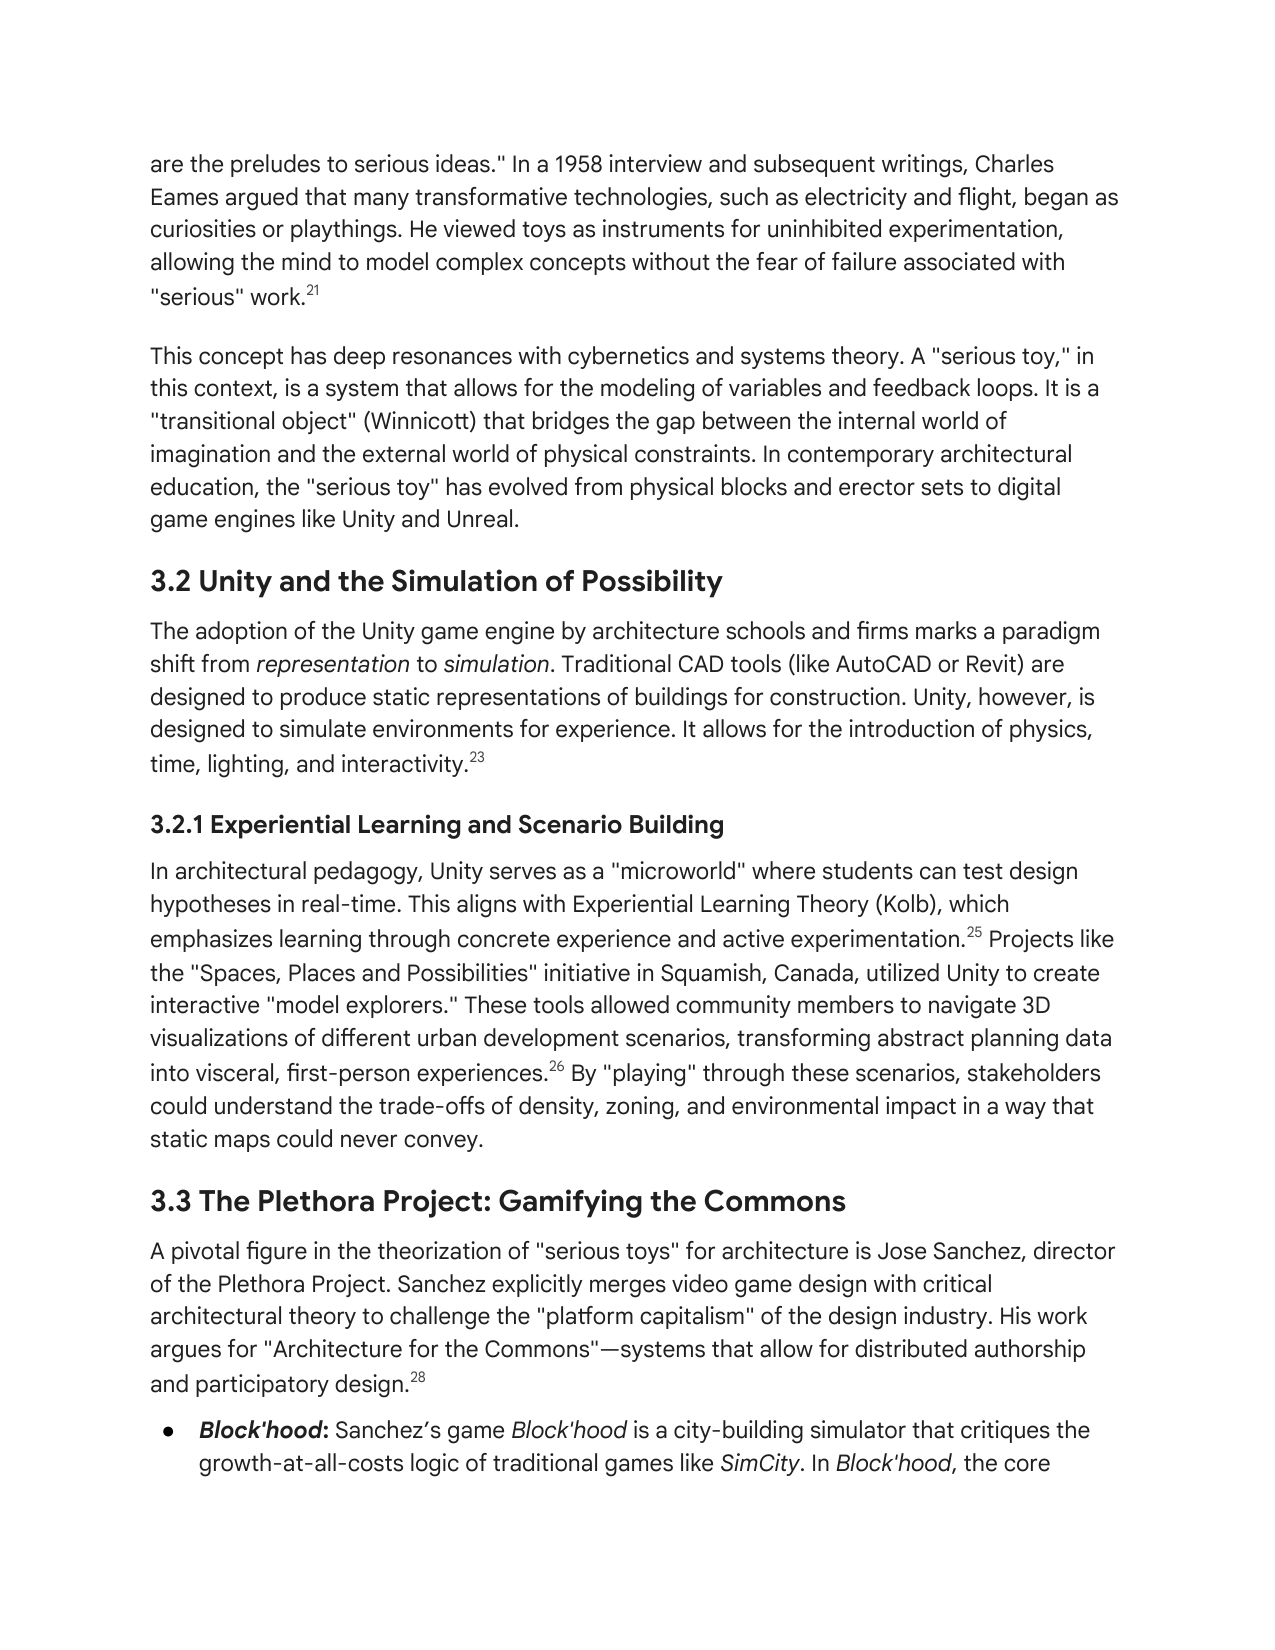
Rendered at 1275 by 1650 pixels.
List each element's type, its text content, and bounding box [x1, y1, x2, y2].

subtitle 3.2 Unity and the Simulation of Possibility [150, 563, 1125, 600]
text In architectural pedagogy, Unity serves as a "microworld" where students can test design hypotheses in real-time. This aligns with Experiential Learning Theory (Kolb), which emphasizes learning through concrete experience and active experimentation.25 Projects like the "Spaces, Places and Possibilities" initiative in Squamish, Canada, utilized Unity to create interactive "model explorers." These tools allowed community members to navigate 3D visualizations of different urban development scenarios, transforming abstract planning data into visceral, first-person experiences.26 By "playing" through these scenarios, stakeholders could understand the trade-offs of density, zoning, and environmental impact in a way that static maps could never convey. [150, 858, 1125, 1154]
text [150, 150, 1125, 313]
text A pivotal figure in the theorization of "serious toys" for architecture is Jose Sanchez, director of the Plethora Project. Sanchez explicitly merges video game design with critical architectural theory to challenge the "platform capitalism" of the design industry. His work argues for "Architecture for the Commons"—systems that allow for distributed authorship and participatory design.28 [150, 1237, 1125, 1400]
subtitle 3.2.1 Experiential Learning and Scenario Building [150, 809, 1125, 841]
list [161, 1417, 1125, 1478]
text This concept has deep resonances with cybernetics and systems theory. A "serious toy," in this context, is a system that allows for the modeling of variables and feedback loops. It is a "transitional object" (Winnicott) that bridges the gap between the internal world of imagination and the external world of physical constraints. In contemporary architectural education, the "serious toy" has evolved from physical blocks and erector sets to digital game engines like Unity and Unreal. [150, 342, 1125, 534]
text The adoption of the Unity game engine by architecture schools and firms marks a paradigm shift from representation to simulation. Traditional CAD tools (like AutoCAD or Revit) are designed to produce static representations of buildings for construction. Unity, however, is designed to simulate environments for experience. It allows for the introduction of physics, time, lighting, and interactivity.23 [150, 617, 1125, 780]
subtitle 3.3 The Plethora Project: Gamifying the Commons [150, 1183, 1125, 1219]
